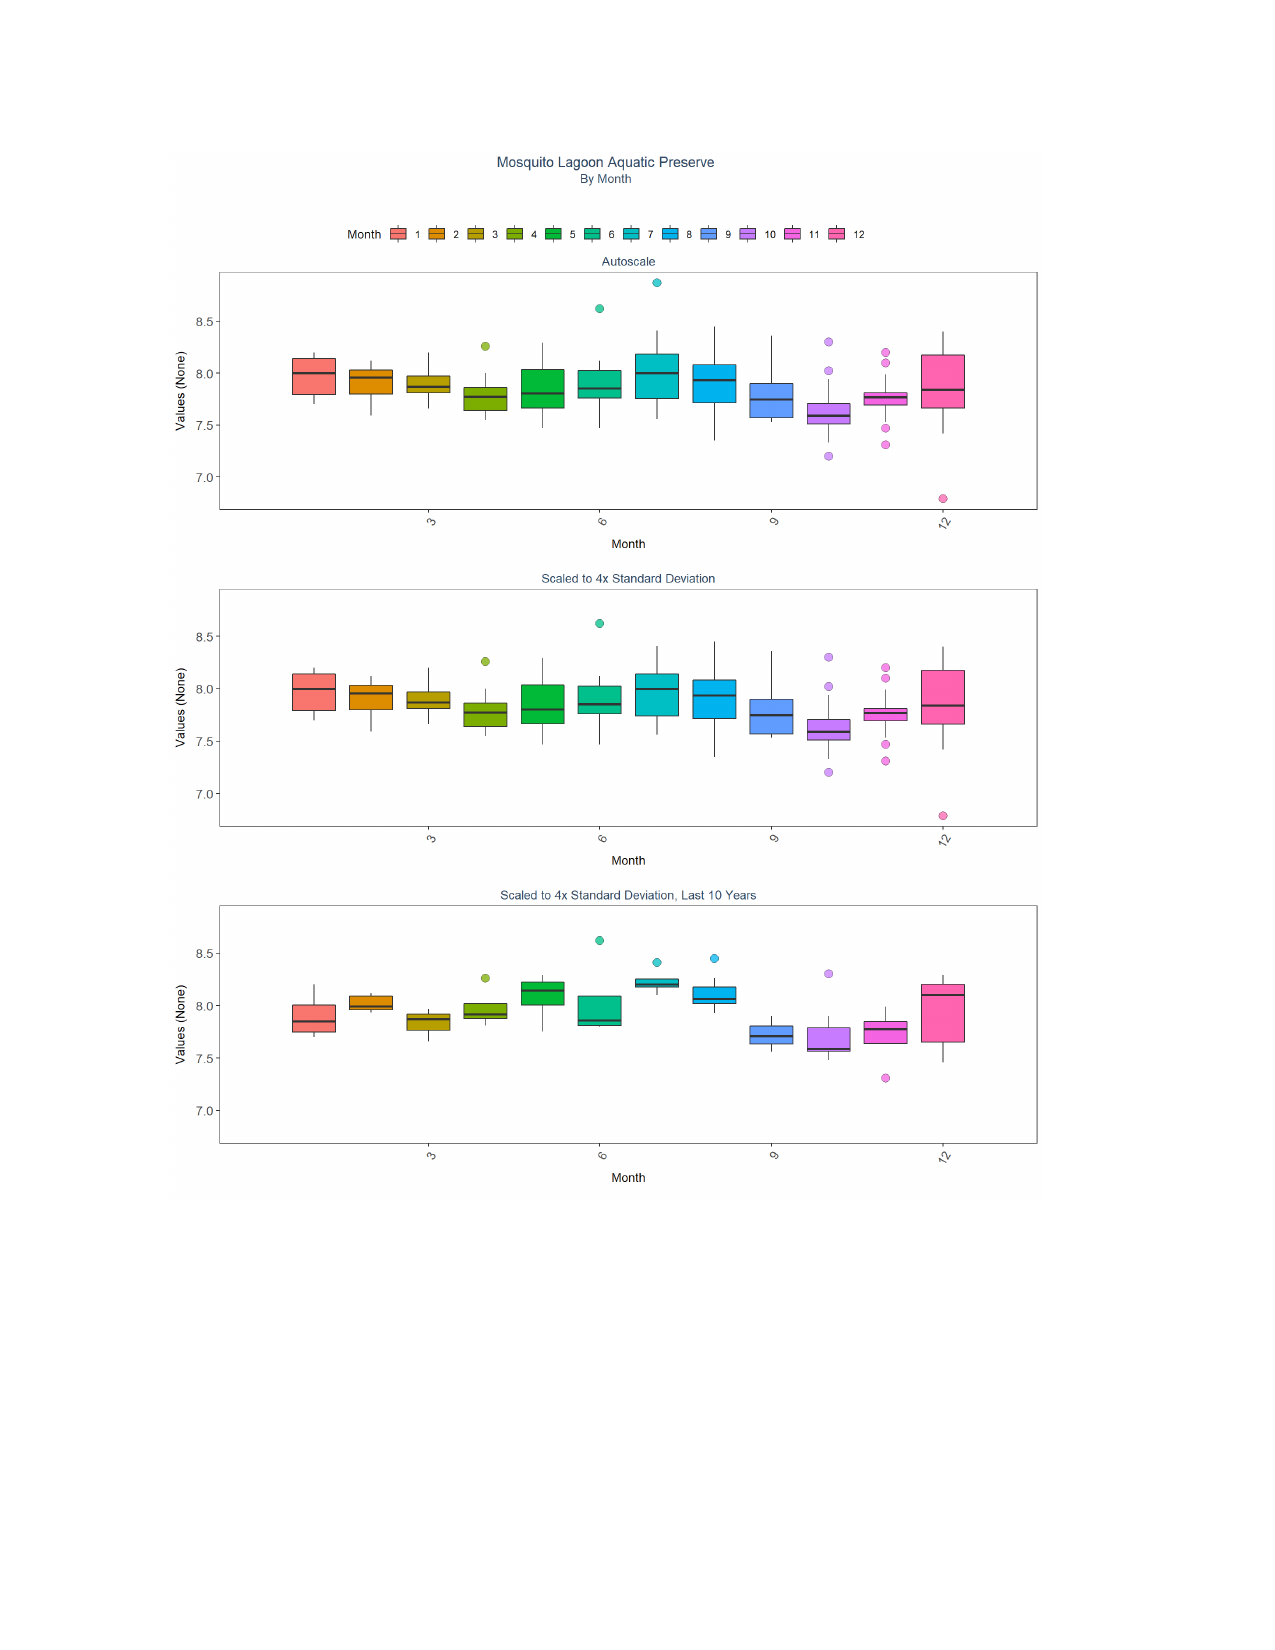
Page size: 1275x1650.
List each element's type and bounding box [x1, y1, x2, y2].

picture [168, 150, 1044, 1200]
